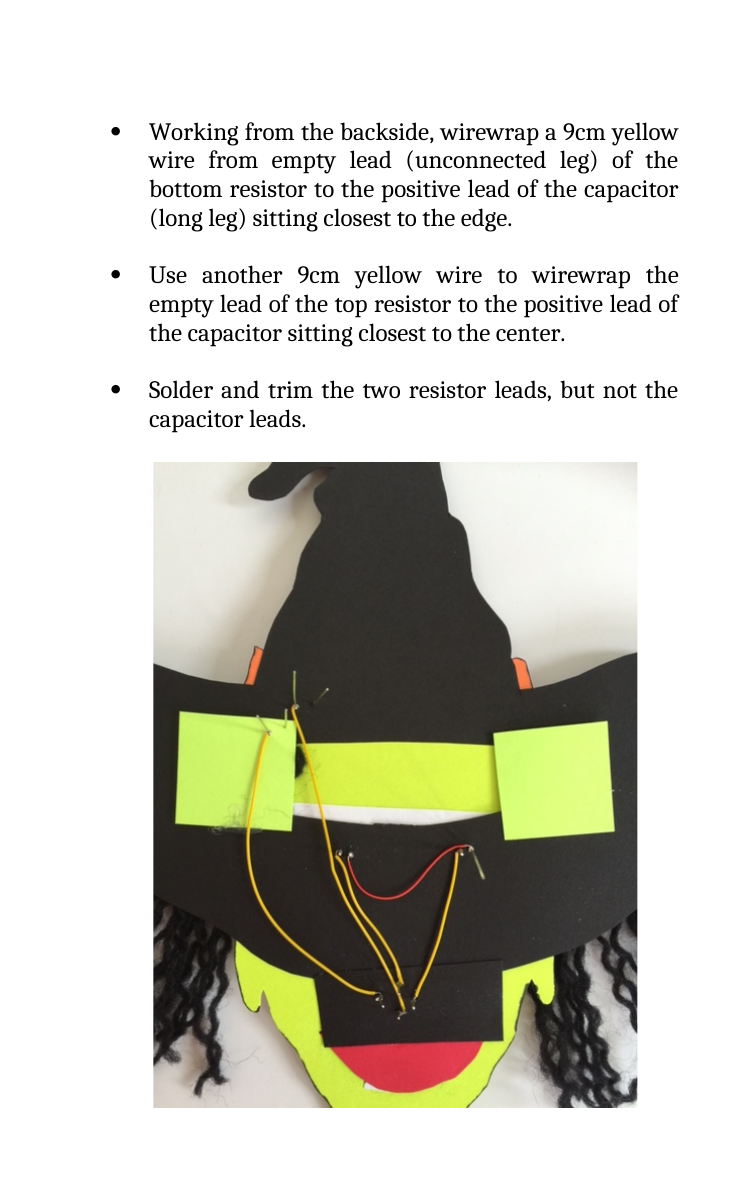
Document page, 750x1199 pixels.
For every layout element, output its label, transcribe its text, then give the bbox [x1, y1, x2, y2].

list Working from the backside, wirewrap a 9cm yellow wire from empty lead (unconnected leg) of the bottom resistor to the positive lead of the capacitor (long leg) sitting closest to the edge. [111, 117, 679, 232]
list Use another 9cm yellow wire to wirewrap the empty lead of the top resistor to the positive lead of the capacitor sitting closest to the center. [111, 261, 679, 347]
list Solder and trim the two resistor leads, but not the capacitor leads. [111, 376, 679, 434]
picture [153, 462, 638, 1108]
